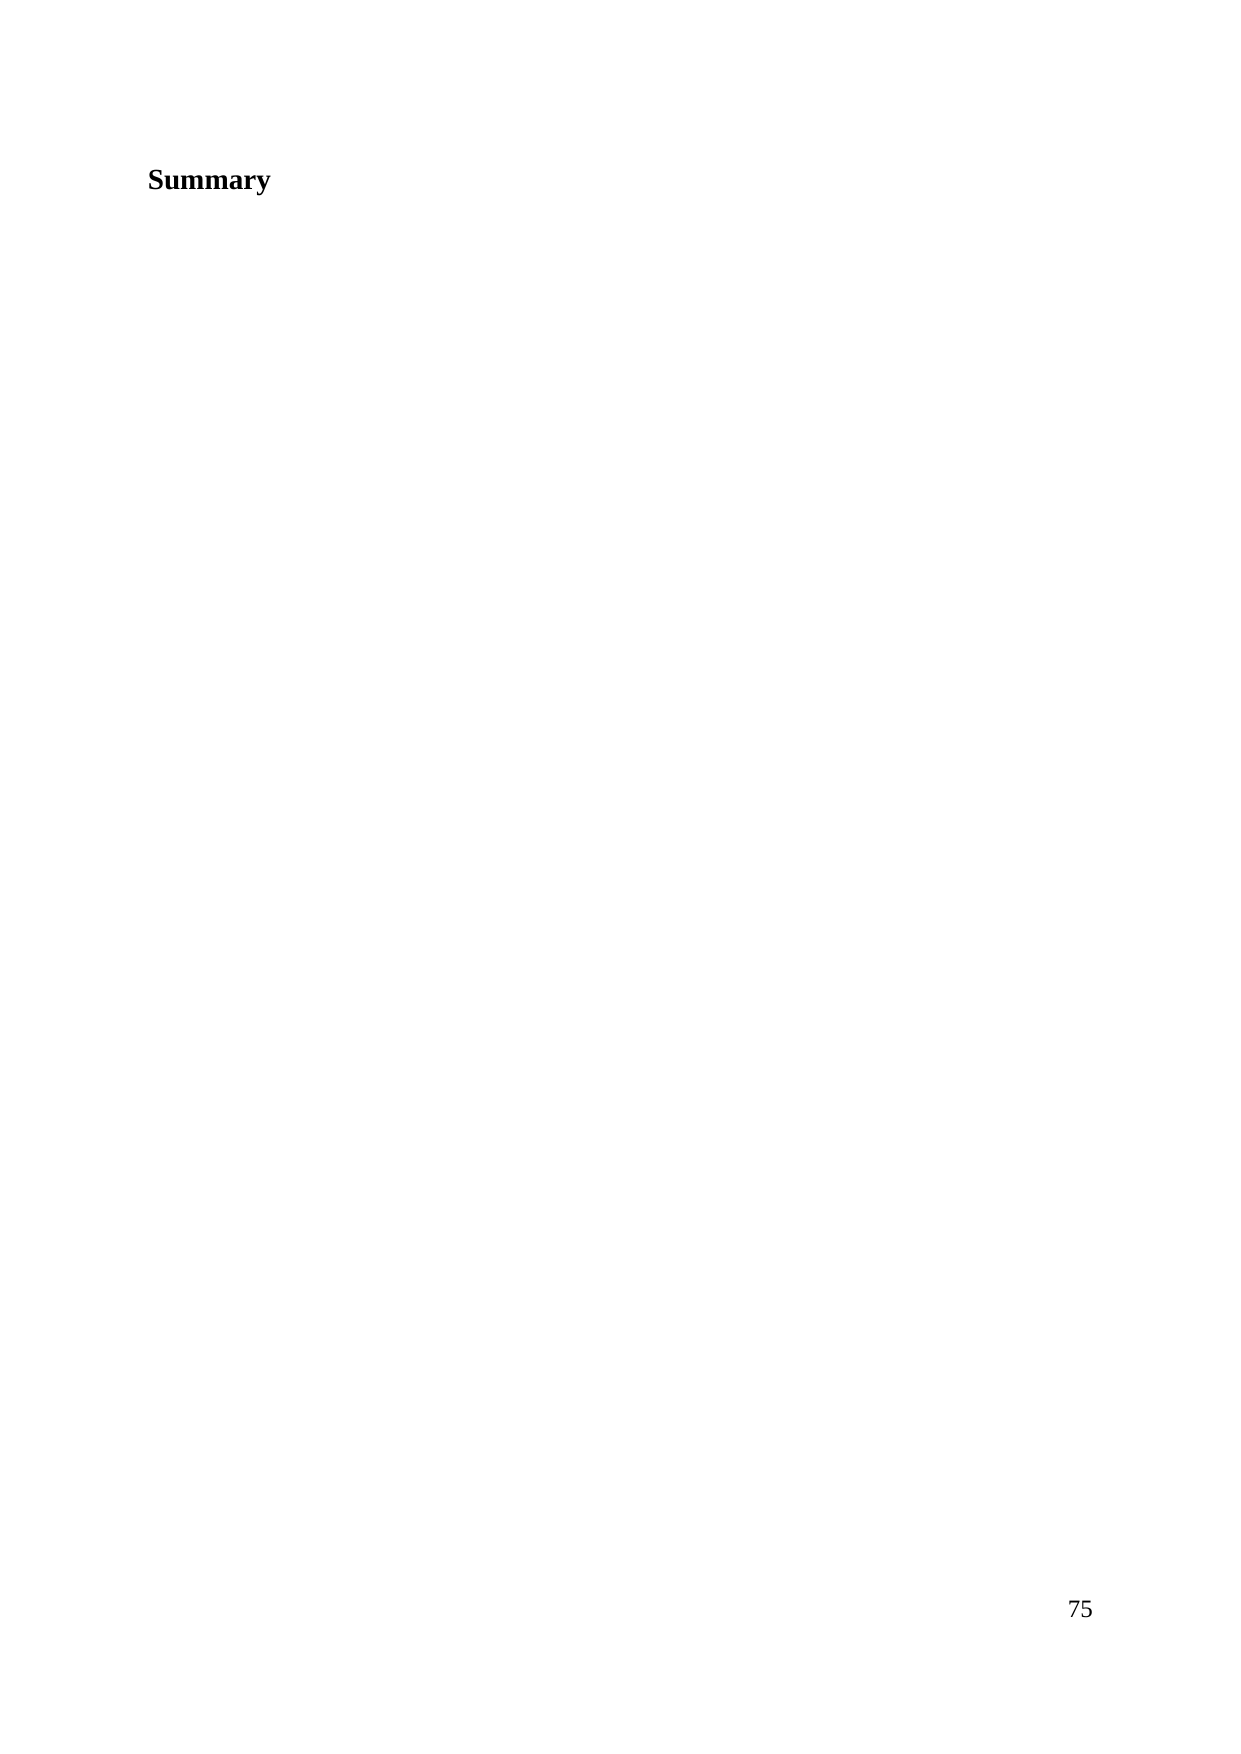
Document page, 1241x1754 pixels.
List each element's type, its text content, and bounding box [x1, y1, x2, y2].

subtitle Summary [148, 162, 1092, 196]
